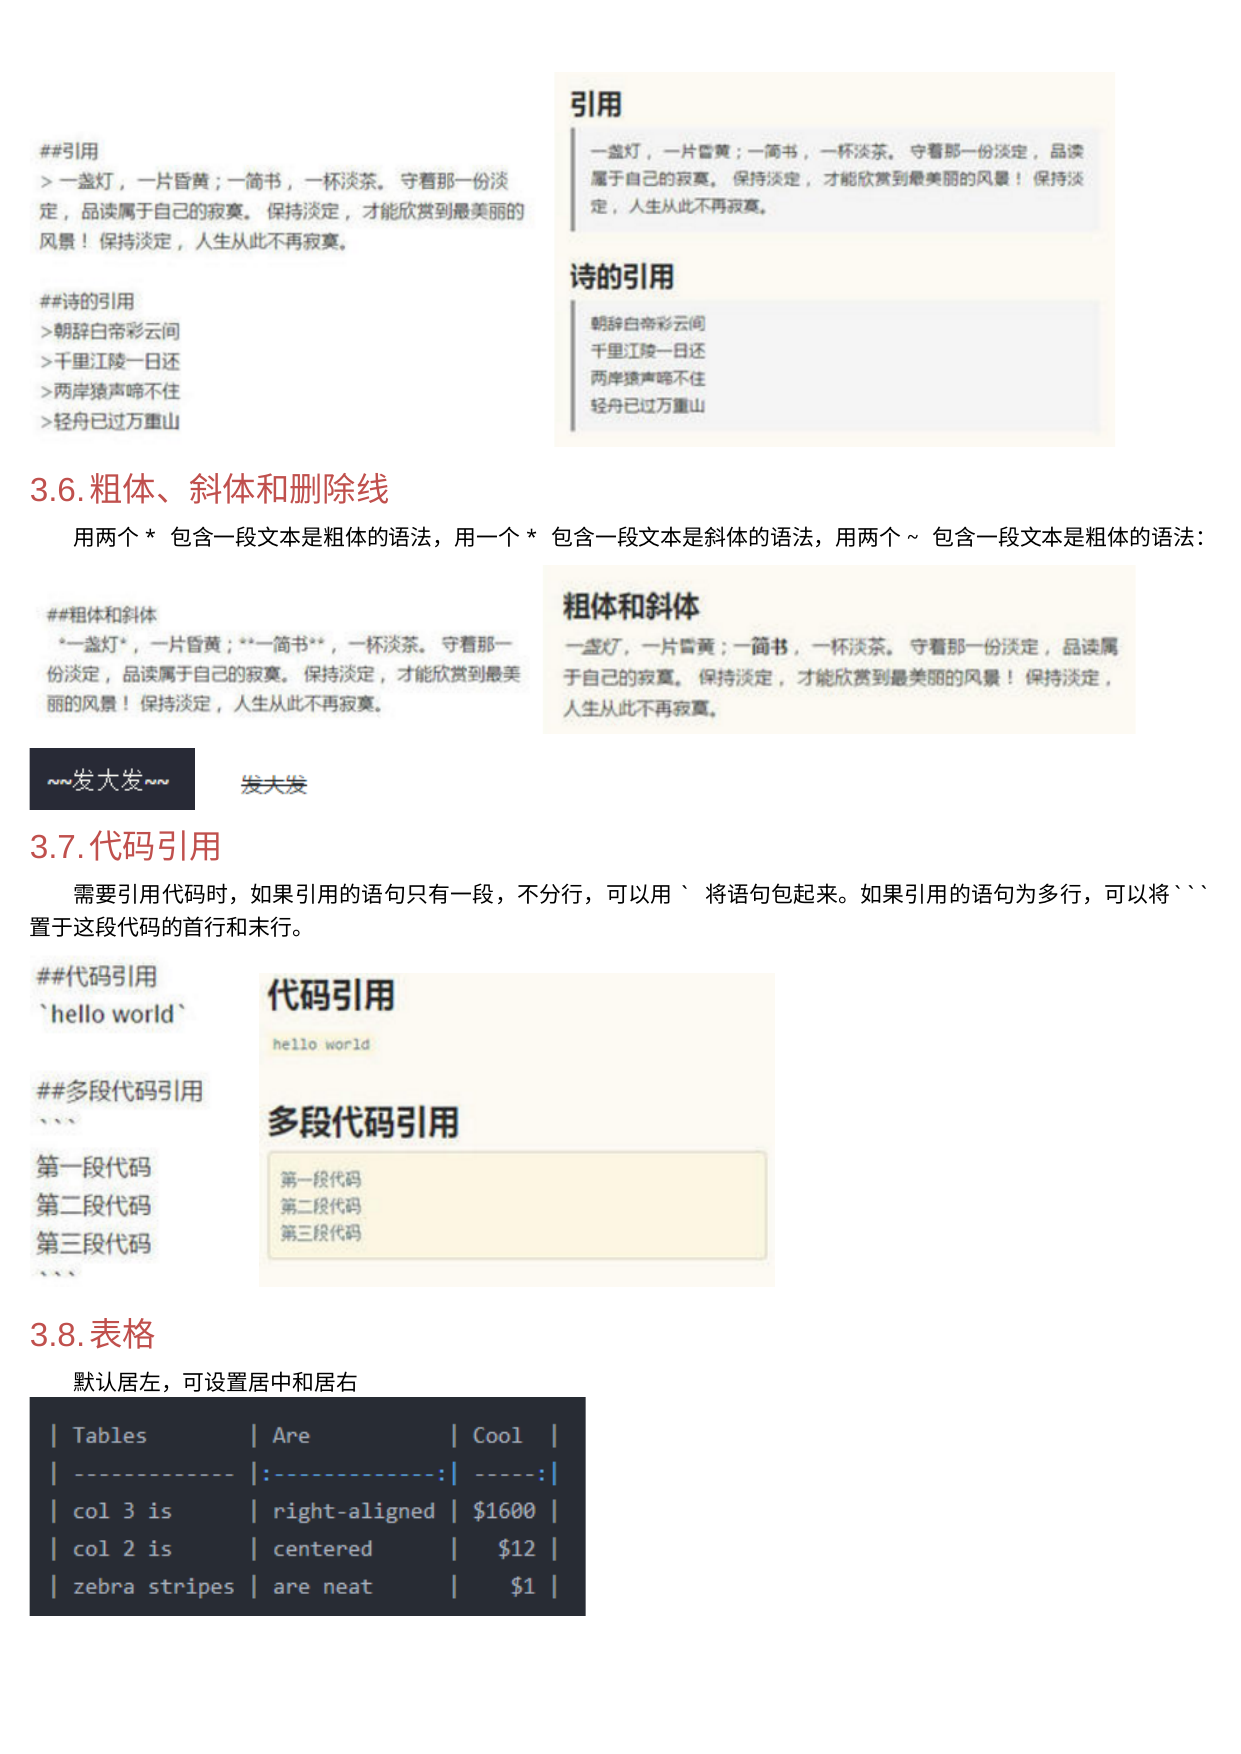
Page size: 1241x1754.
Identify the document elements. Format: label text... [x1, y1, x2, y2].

picture [554, 72, 1116, 447]
subtitle 表格 [29, 1299, 1211, 1364]
picture [29, 1397, 586, 1616]
picture [542, 565, 1136, 734]
subtitle 粗体、斜体和删除线 [29, 454, 1211, 519]
text 需要引用代码时，如果引用的语句只有一段，不分行，可以用 ` 将语句包起来。如果引用的语句为多行，可以将```置于这段代码的首行和末行。 [29, 877, 1211, 942]
text 默认居左，可设置居中和居右 [29, 1364, 1211, 1397]
subtitle 代码引用 [29, 812, 1211, 877]
picture [29, 748, 195, 810]
picture [221, 755, 345, 810]
picture [29, 954, 220, 1287]
picture [259, 973, 775, 1287]
picture [29, 587, 530, 734]
text 用两个 * 包含一段文本是粗体的语法，用一个 * 包含一段文本是斜体的语法，用两个 ~ 包含一段文本是粗体的语法： [29, 519, 1211, 552]
picture [29, 131, 542, 447]
